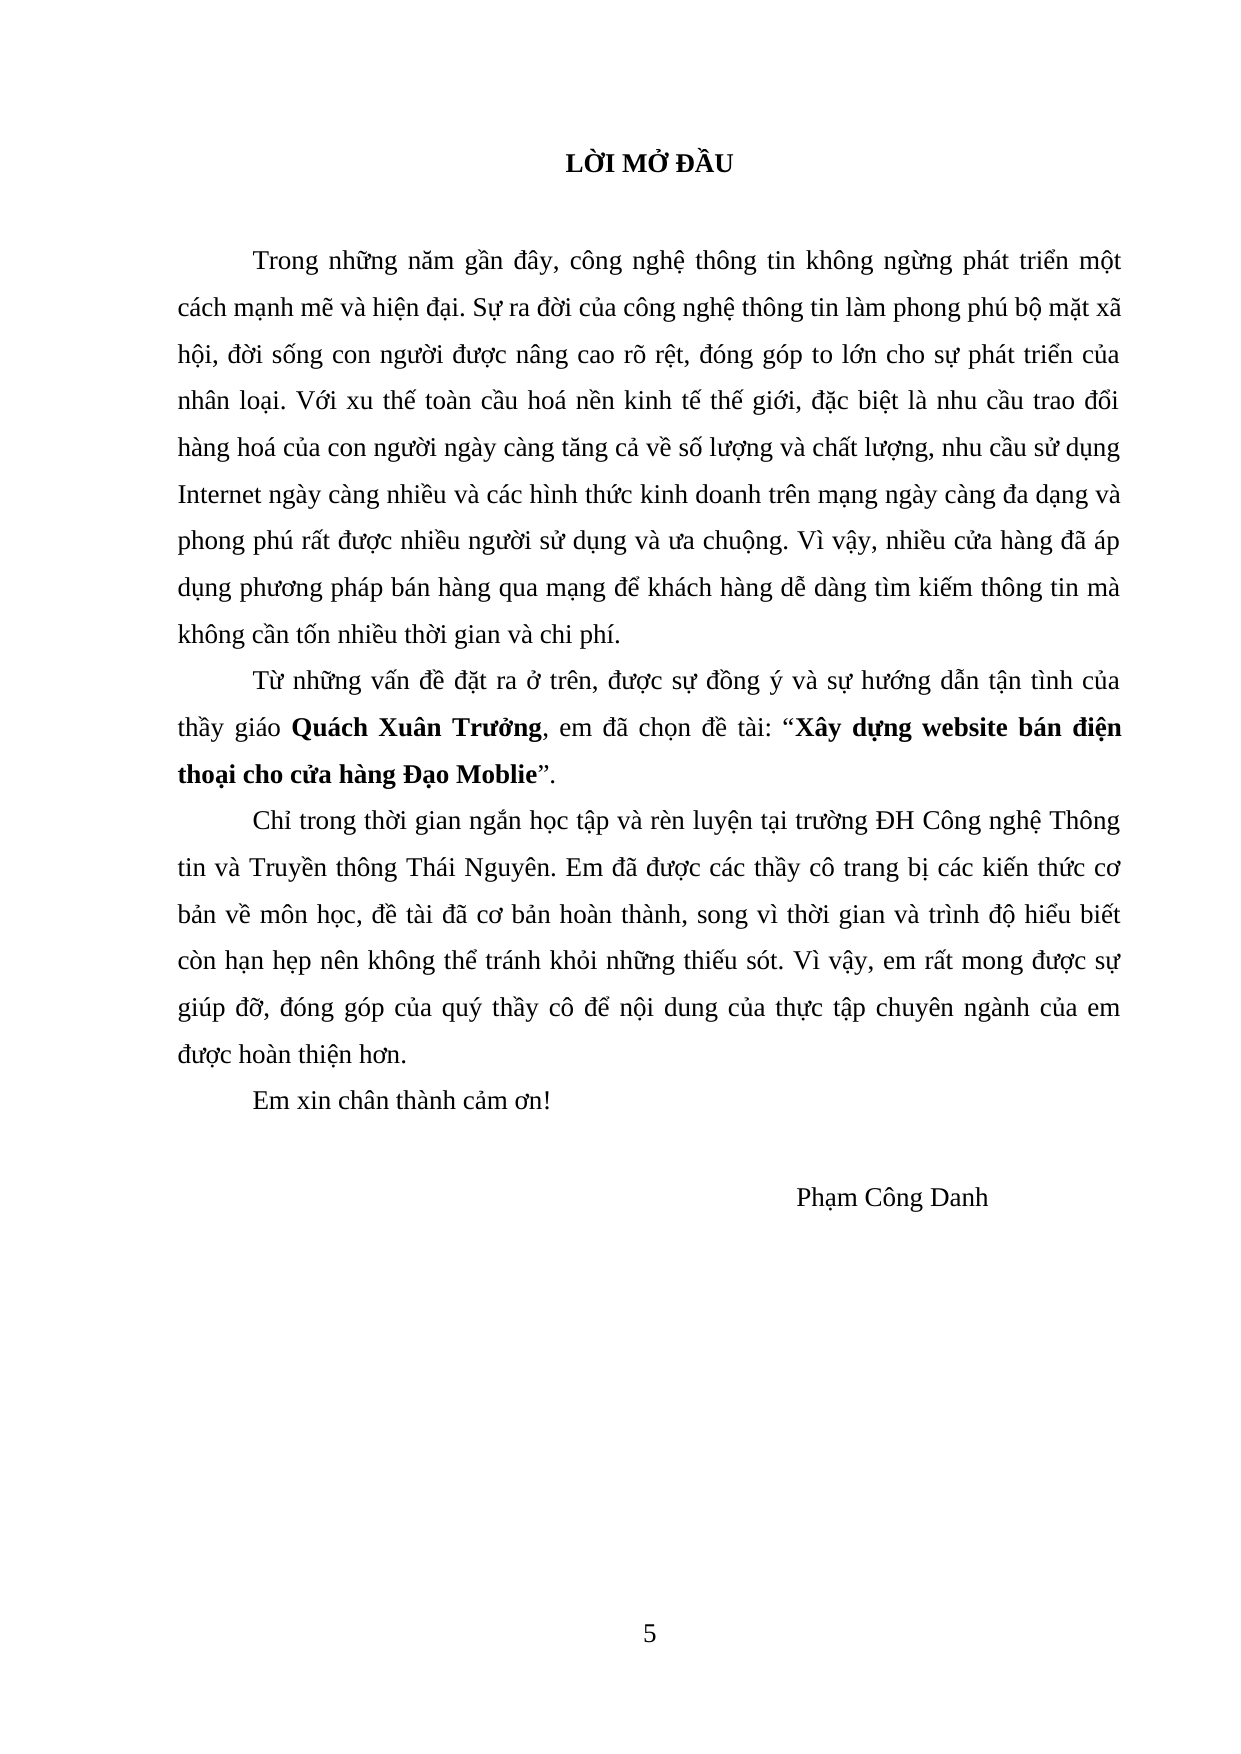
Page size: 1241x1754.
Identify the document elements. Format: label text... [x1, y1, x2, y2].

text Trong những năm gần đây, công nghệ thông tin không ngừng phát triển một cách mạnh mẽ và hiện đại. Sự ra đời của công nghệ thông tin làm phong phú bộ mặt xã hội, đời sống con người được nâng cao rõ rệt, đóng góp to lớn cho sự phát triển của nhân loại. Với xu thế toàn cầu hoá nền kinh tế thế giới, đặc biệt là nhu cầu trao đổi hàng hoá của con người ngày càng tăng cả về số lượng và chất lượng, nhu cầu sử dụng Internet ngày càng nhiều và các hình thức kinh doanh trên mạng ngày càng đa dạng và phong phú rất được nhiều người sử dụng và ưa chuộng. Vì vậy, nhiều cửa hàng đã áp dụng phương pháp bán hàng qua mạng để khách hàng dễ dàng tìm kiếm thông tin mà không cần tốn nhiều thời gian và chi phí. [177, 244, 1122, 649]
text Từ những vấn đề đặt ra ở trên, được sự đồng ý và sự hướng dẫn tận tình của thầy giáo Quách Xuân Trưởng, em đã chọn đề tài: “Xây dựng website bán điện thoại cho cửa hàng Đạo Moblie”. [177, 664, 1122, 789]
text Phạm Công Danh [177, 1181, 1122, 1212]
subtitle LỜI MỞ ĐẦU [177, 148, 1122, 179]
text Chỉ trong thời gian ngắn học tập và rèn luyện tại trường ĐH Công nghệ Thông tin và Truyền thông Thái Nguyên. Em đã được các thầy cô trang bị các kiến thức cơ bản về môn học, đề tài đã cơ bản hoàn thành, song vì thời gian và trình độ hiểu biết còn hạn hẹp nên không thể tránh khỏi những thiếu sót. Vì vậy, em rất mong được sự giúp đỡ, đóng góp của quý thầy cô để nội dung của thực tập chuyên ngành của em được hoàn thiện hơn. [177, 804, 1122, 1069]
text Em xin chân thành cảm ơn! [177, 1084, 1122, 1116]
